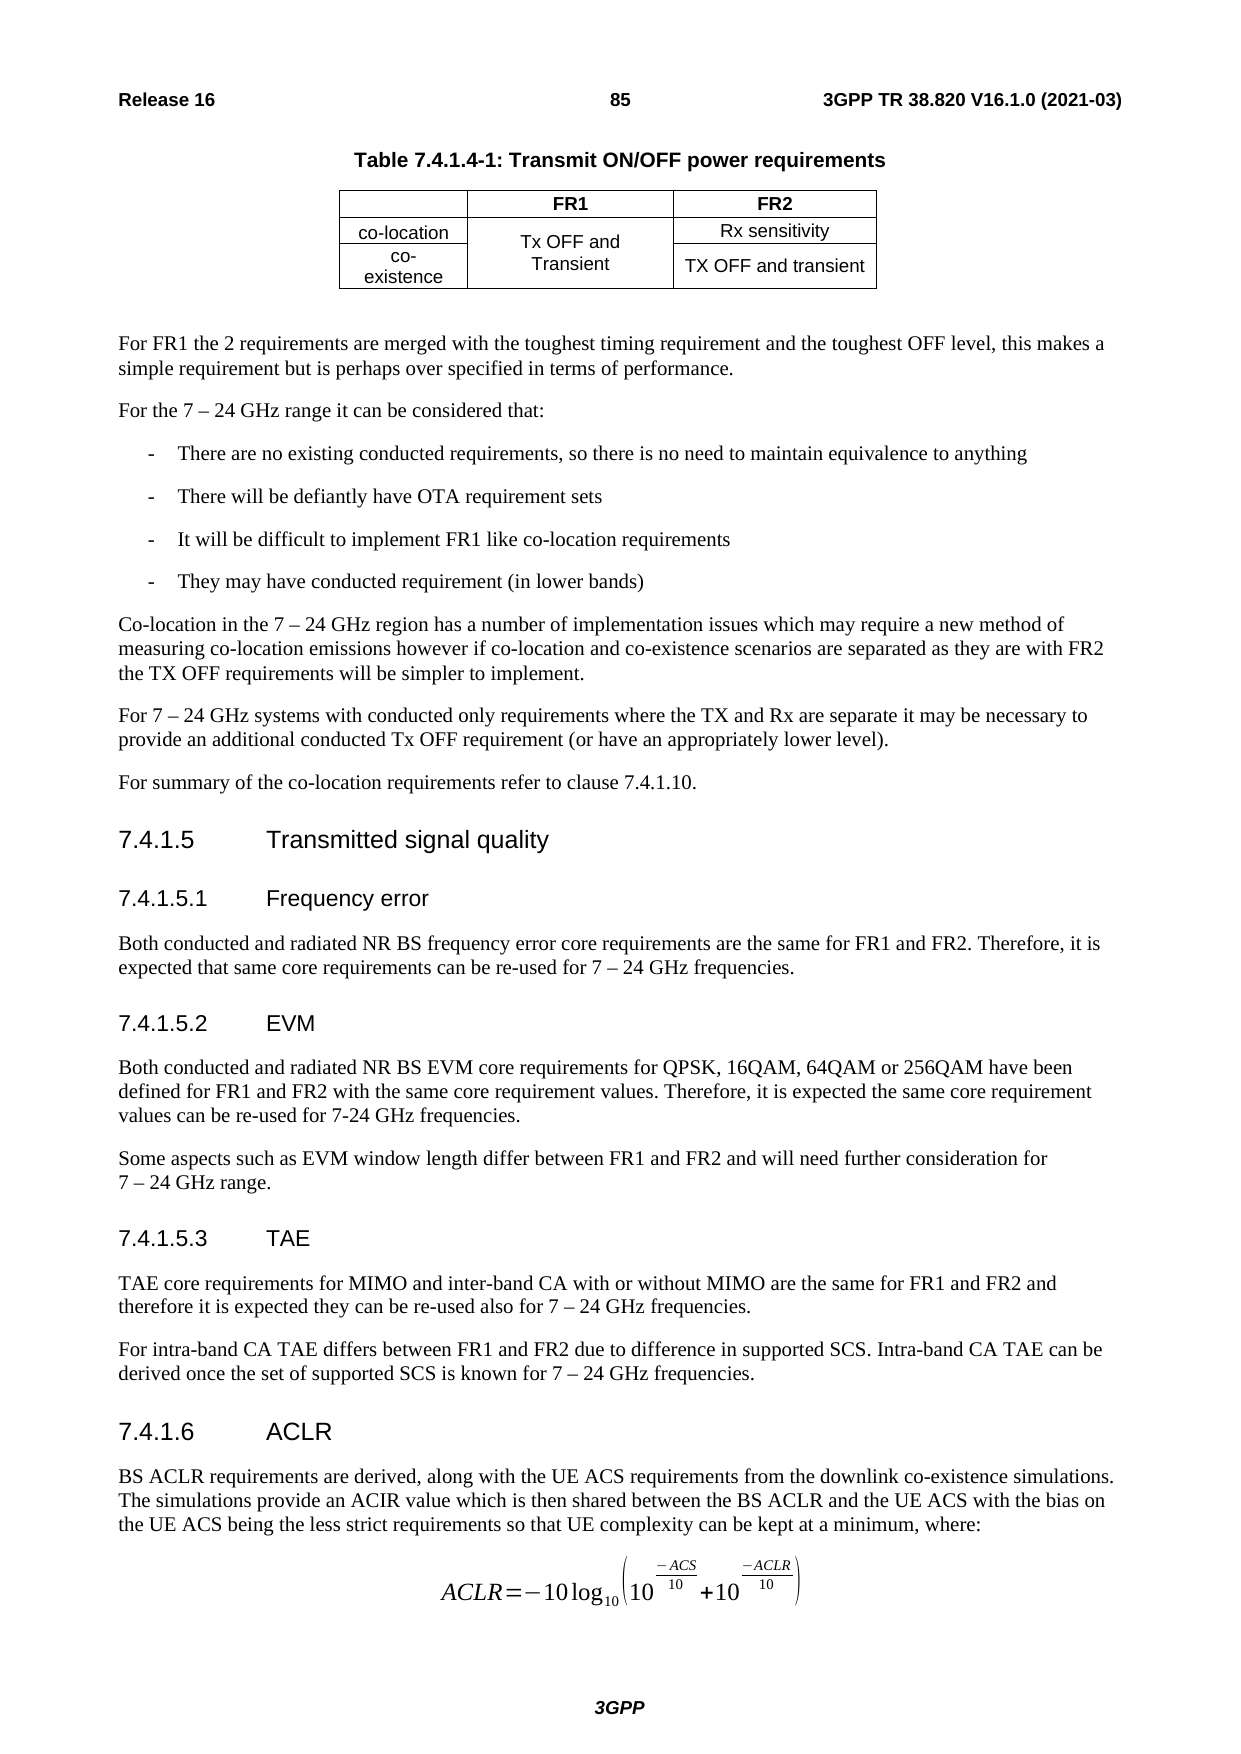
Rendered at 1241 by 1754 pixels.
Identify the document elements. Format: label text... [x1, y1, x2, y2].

text Co-location in the 7 – 24 GHz region has a number of implementation issues which may require a new method of measuring co-location emissions however if co-location and co-existence scenarios are separated as they are with FR2 the TX OFF requirements will be simpler to implement. [118, 612, 1122, 684]
subtitle 7.4.1.5.2 EVM [118, 1010, 1122, 1036]
text For summary of the co-location requirements refer to clause 7.4.1.10. [118, 770, 1122, 794]
text - It will be difficult to implement FR1 like co-location requirements [148, 527, 1122, 551]
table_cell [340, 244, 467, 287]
text For the 7 – 24 GHz range it can be considered that: [118, 398, 1122, 422]
text Some aspects such as EVM window length differ between FR1 and FR2 and will need further consideration for 7 – 24 GHz range. [118, 1146, 1122, 1194]
text - They may have conducted requirement (in lower bands) [148, 569, 1122, 593]
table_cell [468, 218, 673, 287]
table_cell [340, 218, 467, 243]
text Both conducted and radiated NR BS EVM core requirements for QPSK, 16QAM, 64QAM or 256QAM have been defined for FR1 and FR2 with the same core requirement values. Therefore, it is expected the same core requirement values can be re-used for 7-24 GHz frequencies. [118, 1055, 1122, 1127]
text For 7 – 24 GHz systems with conducted only requirements where the TX and Rx are separate it may be necessary to provide an additional conducted Tx OFF requirement (or have an appropriately lower level). [118, 703, 1122, 751]
text For FR1 the 2 requirements are merged with the toughest timing requirement and the toughest OFF level, this makes a simple requirement but is perhaps over specified in terms of performance. [118, 331, 1122, 379]
text For intra-band CA TAE differs between FR1 and FR2 due to difference in supported SCS. Intra-band CA TAE can be derived once the set of supported SCS is known for 7 – 24 GHz frequencies. [118, 1337, 1122, 1385]
text Table 7.4.1.4-1: Transmit ON/OFF power requirements [118, 147, 1122, 171]
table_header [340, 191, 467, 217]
text Both conducted and radiated NR BS frequency error core requirements are the same for FR1 and FR2. Therefore, it is expected that same core requirements can be re-used for 7 – 24 GHz frequencies. [118, 931, 1122, 979]
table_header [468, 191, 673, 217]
subtitle 7.4.1.6 ACLR [118, 1417, 1122, 1445]
text BS ACLR requirements are derived, along with the UE ACS requirements from the downlink co-existence simulations. The simulations provide an ACIR value which is then shared between the BS ACLR and the UE ACS with the bias on the UE ACS being the less strict requirements so that UE complexity can be kept at a minimum, where: [118, 1464, 1122, 1536]
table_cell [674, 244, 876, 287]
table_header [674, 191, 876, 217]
text - There are no existing conducted requirements, so there is no need to maintain equivalence to anything [148, 441, 1122, 465]
subtitle 7.4.1.5.1 Frequency error [118, 885, 1122, 912]
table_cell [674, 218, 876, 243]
text - There will be defiantly have OTA requirement sets [148, 484, 1122, 508]
subtitle 7.4.1.5 Transmitted signal quality [118, 825, 1122, 854]
text TAE core requirements for MIMO and inter-band CA with or without MIMO are the same for FR1 and FR2 and therefore it is expected they can be re-used also for 7 – 24 GHz frequencies. [118, 1270, 1122, 1318]
subtitle 7.4.1.5.3 TAE [118, 1225, 1122, 1252]
